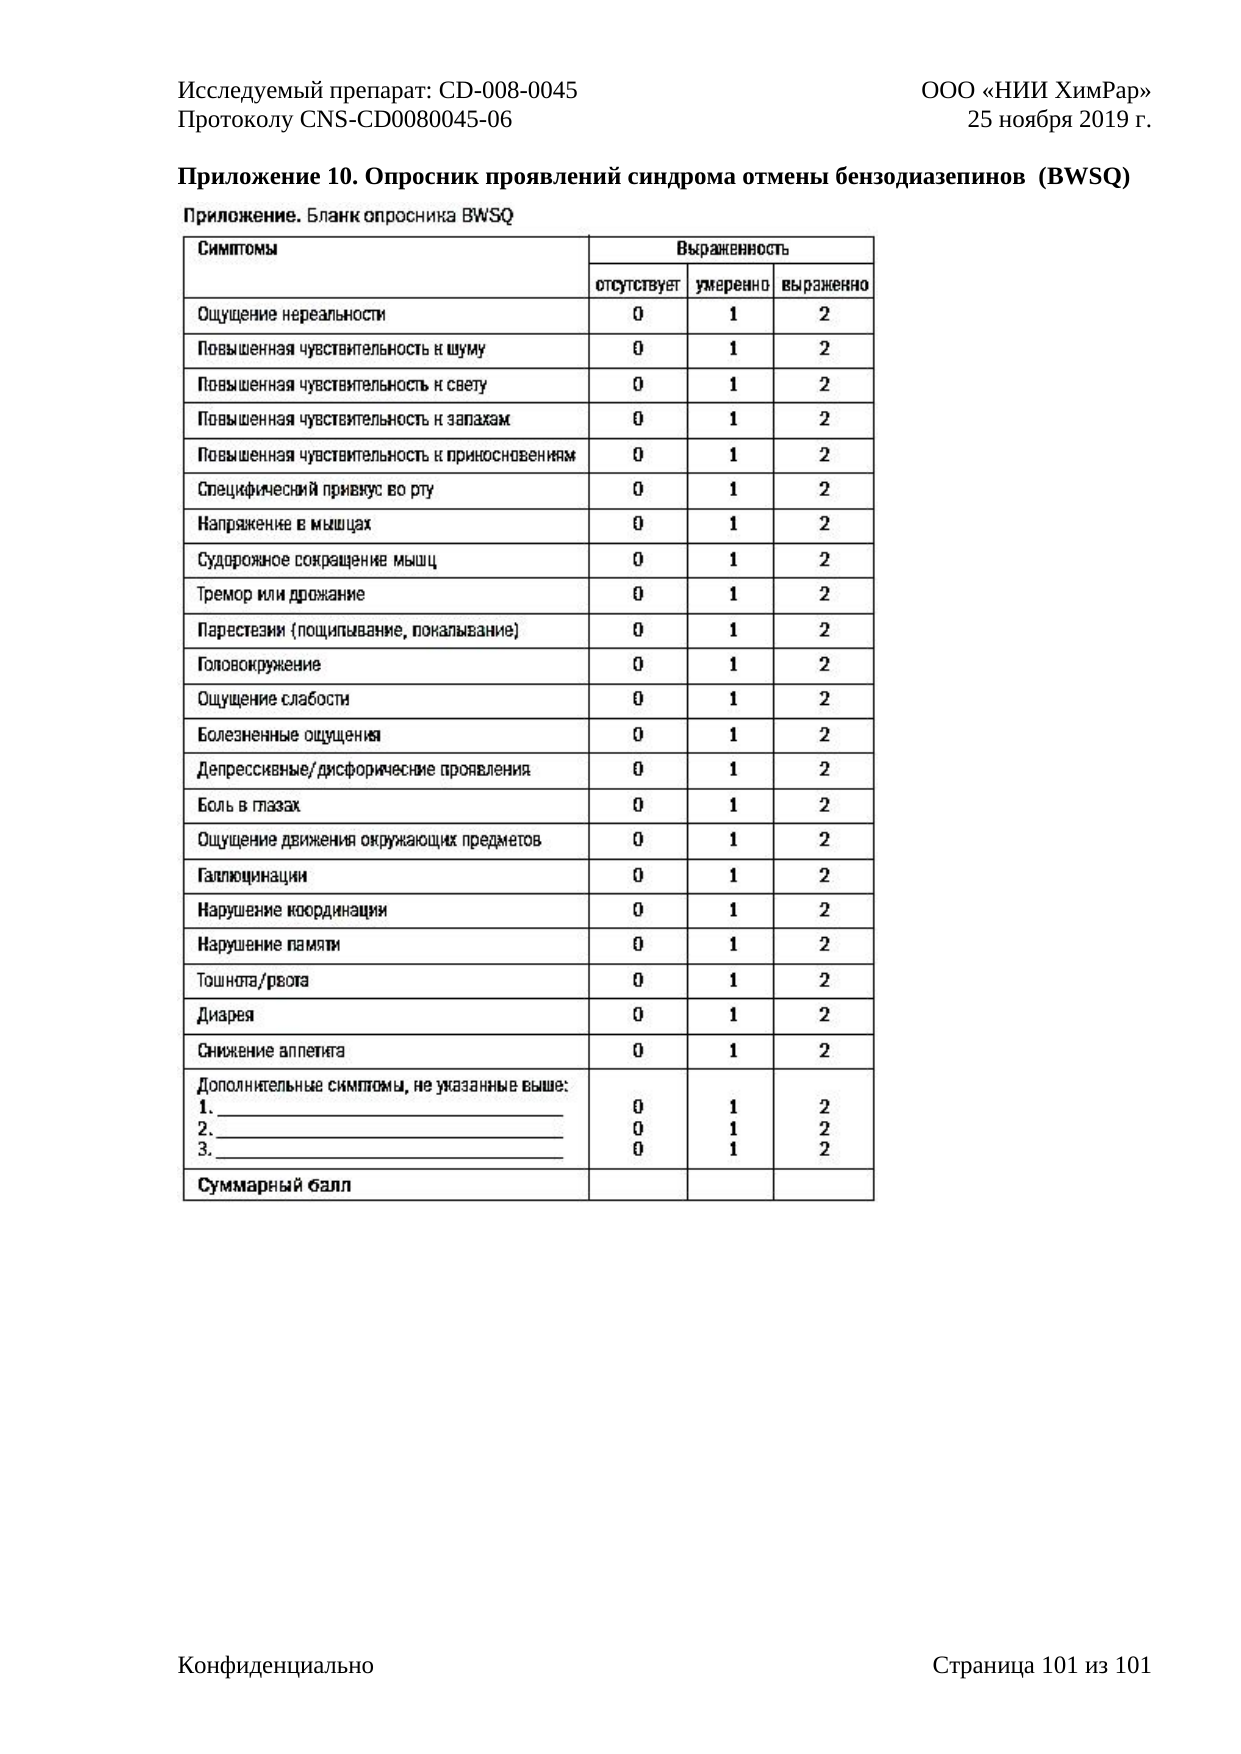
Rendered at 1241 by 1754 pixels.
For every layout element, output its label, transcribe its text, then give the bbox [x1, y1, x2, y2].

picture [177, 202, 878, 1206]
title Приложение 10. Опросник проявлений синдрома отмены бензодиазепинов (BWSQ) [177, 161, 1152, 190]
